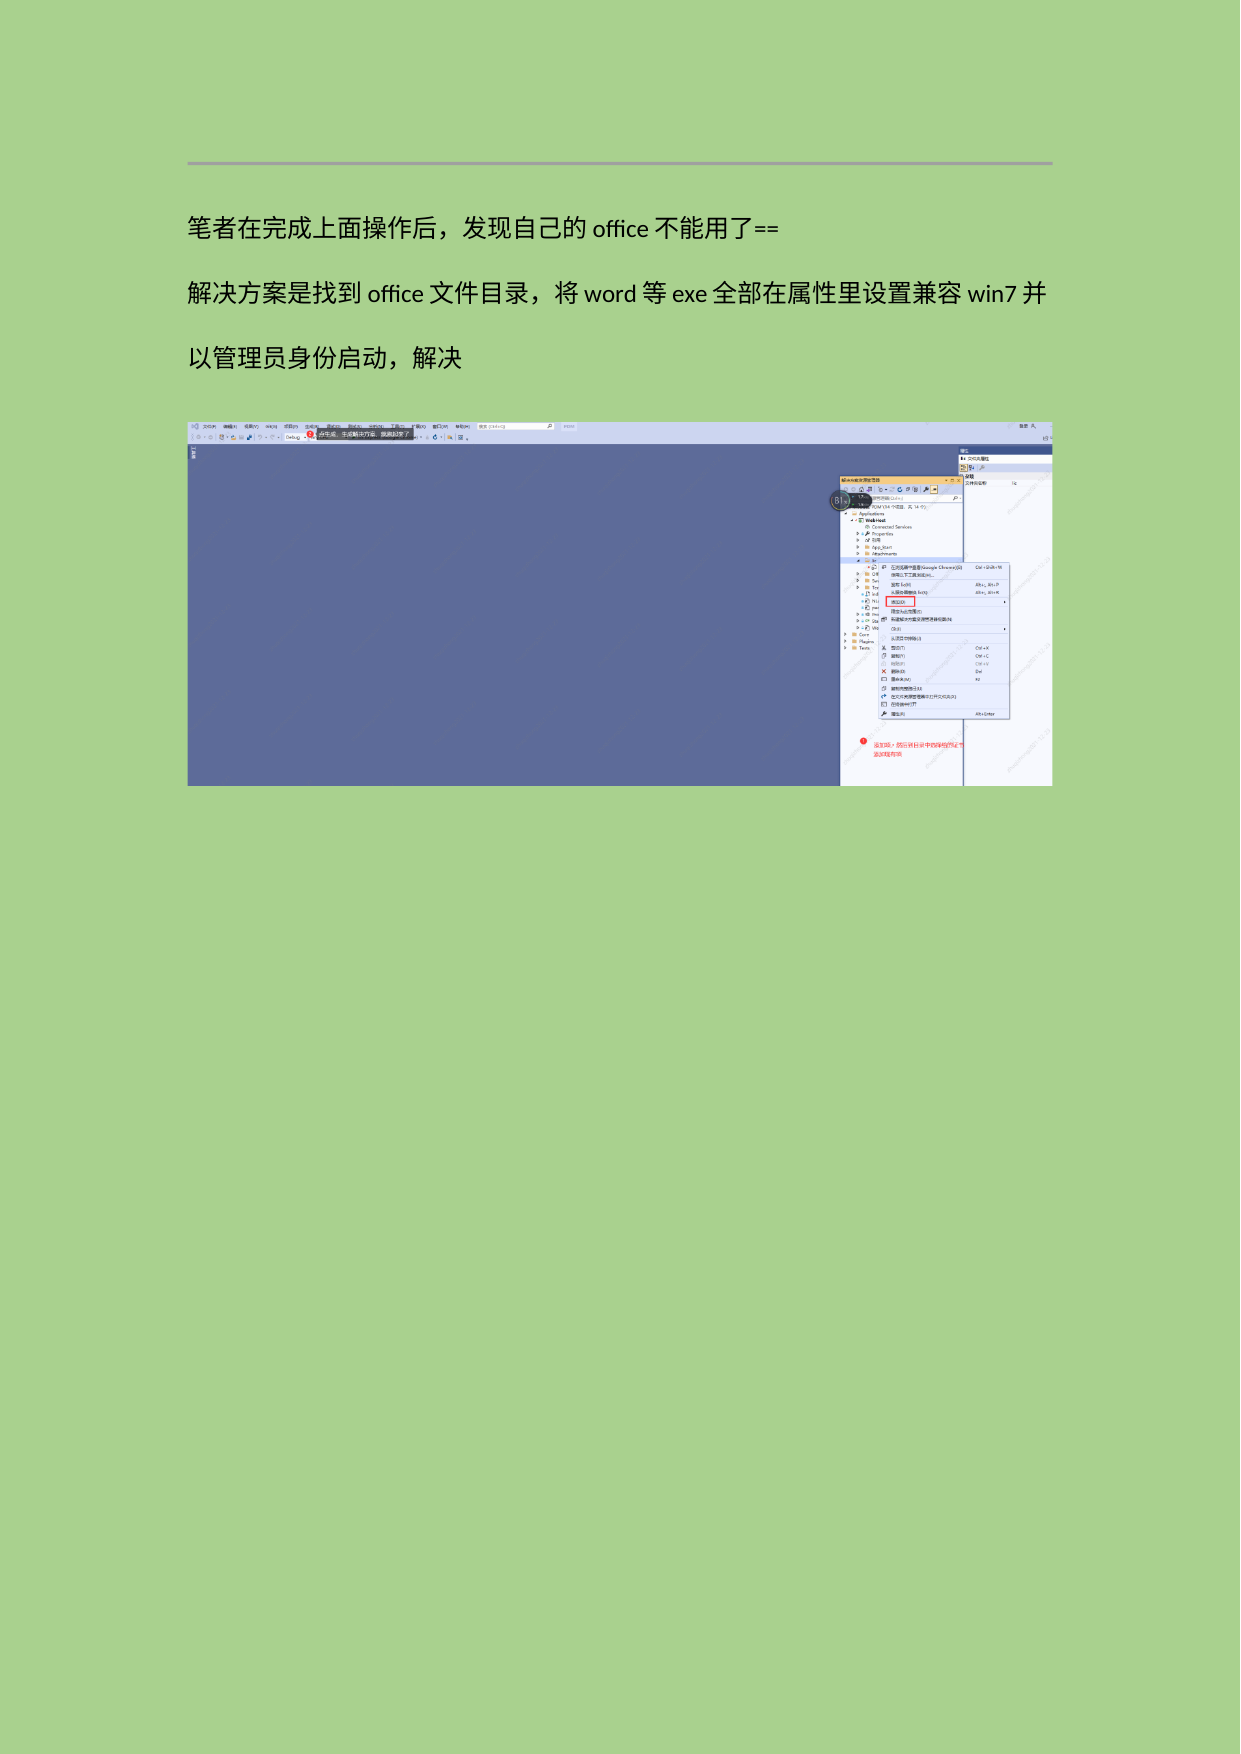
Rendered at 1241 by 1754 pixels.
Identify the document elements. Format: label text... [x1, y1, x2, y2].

text 笔者在完成上面操作后，发现自己的office不能用了== [187, 194, 1053, 259]
picture [187, 422, 1053, 786]
text 解决方案是找到office文件目录，将word等exe全部在属性里设置兼容win7并以管理员身份启动，解决 [187, 259, 1053, 389]
